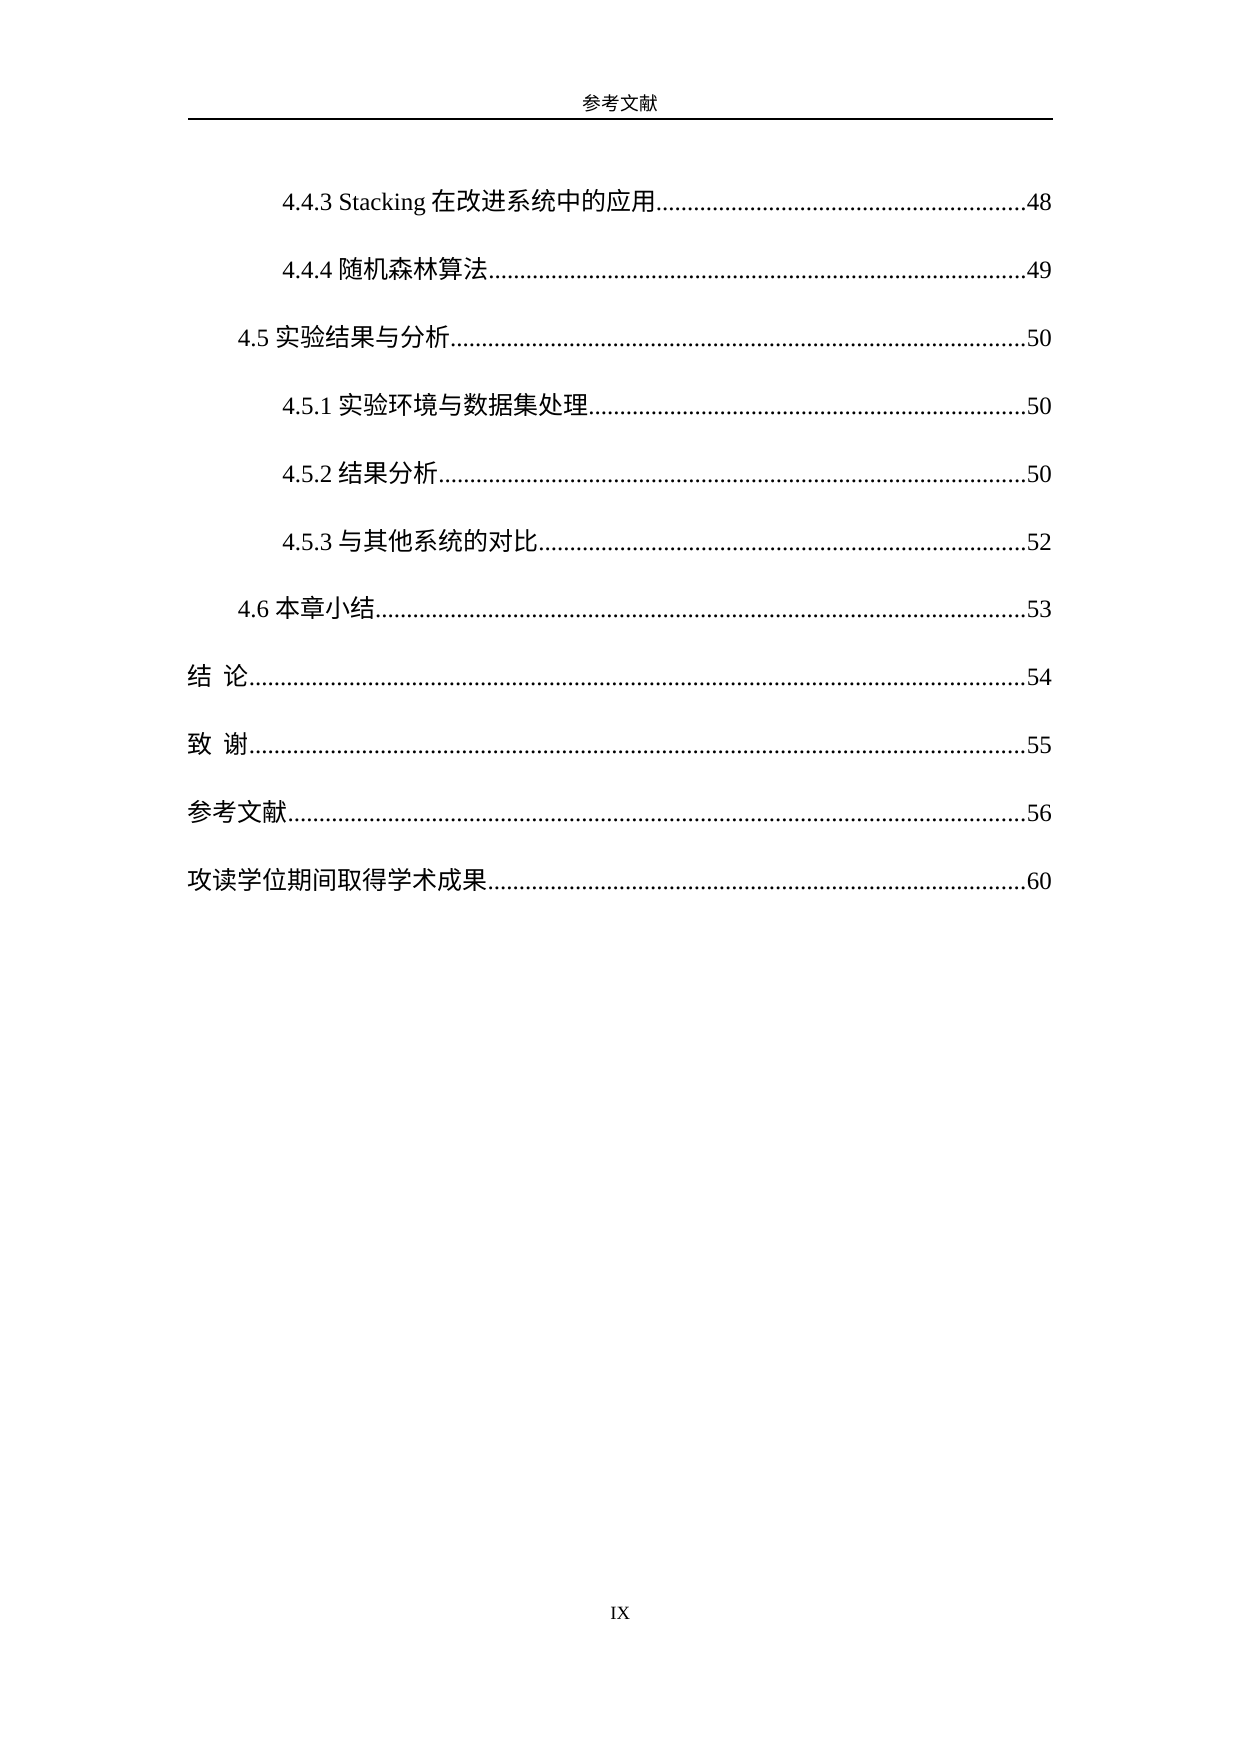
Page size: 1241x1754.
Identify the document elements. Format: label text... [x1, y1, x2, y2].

text 4.5.2 结果分析 50 [282, 437, 1053, 505]
text 4.5 实验结果与分析 50 [238, 301, 1053, 369]
text 4.5.1 实验环境与数据集处理 50 [282, 369, 1053, 437]
text 4.4.4 随机森林算法 49 [282, 233, 1053, 301]
text 4.5.3 与其他系统的对比 52 [282, 505, 1053, 573]
text 4.4.3 Stacking在改进系统中的应用 48 [282, 166, 1053, 233]
text 参考文献 56 [187, 777, 1053, 845]
text 4.6 本章小结 53 [238, 573, 1053, 641]
text 结 论 54 [187, 641, 1053, 709]
text 致 谢 55 [187, 709, 1053, 777]
text 攻读学位期间取得学术成果 60 [187, 845, 1053, 913]
